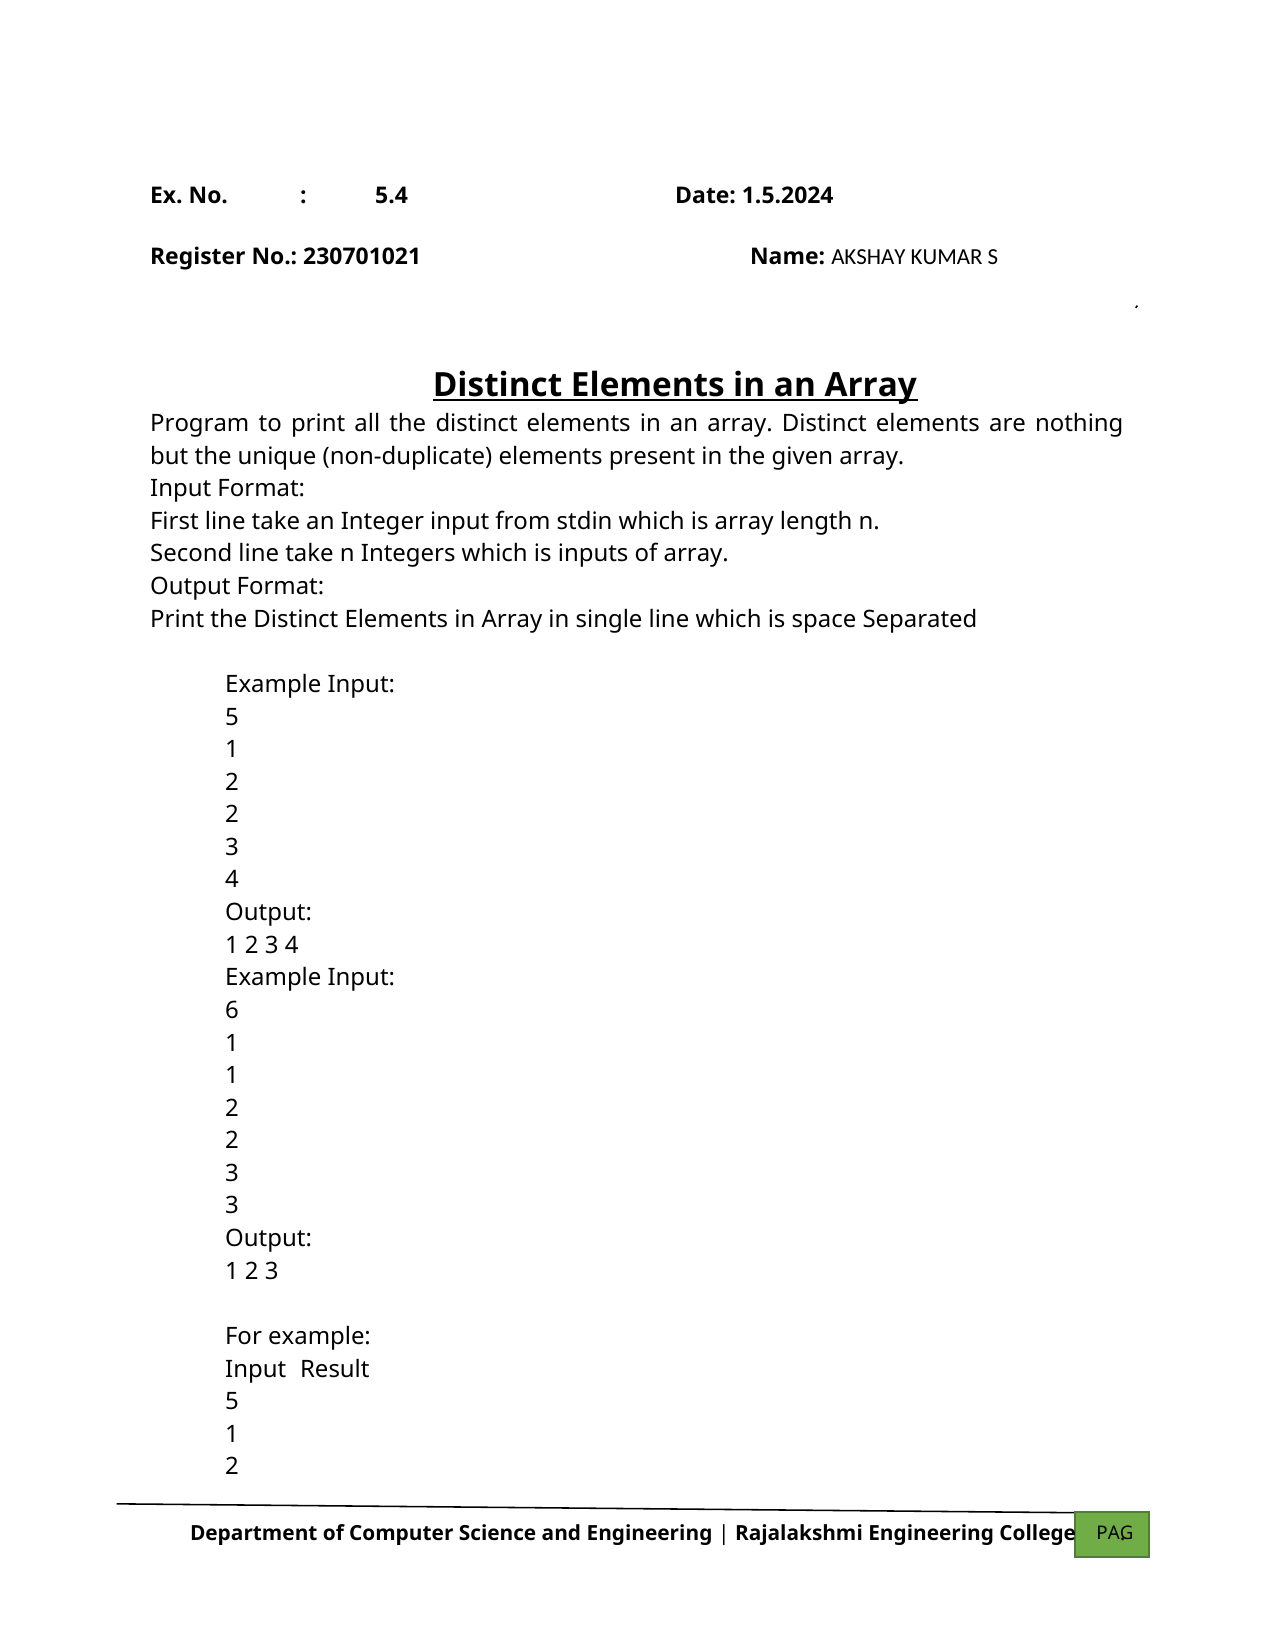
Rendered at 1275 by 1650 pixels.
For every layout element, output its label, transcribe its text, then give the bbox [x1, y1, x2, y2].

text Program to print all the distinct elements in an array. Distinct elements are nothing but the unique (non-duplicate) elements present in the given array. [150, 406, 1125, 471]
text First line take an Integer input from stdin which is array length n. [150, 504, 1125, 536]
text 1 2 3 4 [225, 927, 1125, 960]
text 2 [225, 764, 1125, 797]
text Output: [225, 895, 1125, 927]
text Output: [225, 1221, 1125, 1253]
text Example Input: [225, 960, 1125, 993]
text Print the Distinct Elements in Array in single line which is space Separated [150, 601, 1125, 634]
text Distinct Elements in an Array [225, 360, 1125, 406]
text 1 [225, 1025, 1125, 1058]
text Input Format: [150, 471, 1125, 504]
text 3 [225, 1156, 1125, 1188]
text 5 [225, 1384, 1125, 1417]
text Second line take n Integers which is inputs of array. [150, 536, 1125, 569]
text Input Result [225, 1351, 1125, 1384]
text For example: [225, 1319, 1125, 1351]
text Register No.: 230701021 Name: AKSHAY KUMAR S [150, 239, 1125, 271]
text Example Input: [225, 667, 1125, 699]
text 1 [225, 1417, 1125, 1449]
text 3 [225, 1188, 1125, 1221]
text 2 [225, 1123, 1125, 1156]
text 4 [225, 862, 1125, 895]
text 2 [225, 1449, 1125, 1482]
text 5 [225, 699, 1125, 732]
text 2 [225, 1091, 1125, 1123]
text Output Format: [150, 569, 1125, 601]
text 1 [225, 732, 1125, 764]
text 2 [225, 797, 1125, 830]
text 1 [225, 1058, 1125, 1091]
text 1 2 3 [225, 1253, 1125, 1286]
text Ex. No. : 5.4 Date: 1.5.2024 [150, 179, 1125, 210]
text 3 [225, 830, 1125, 862]
text 6 [225, 993, 1125, 1025]
